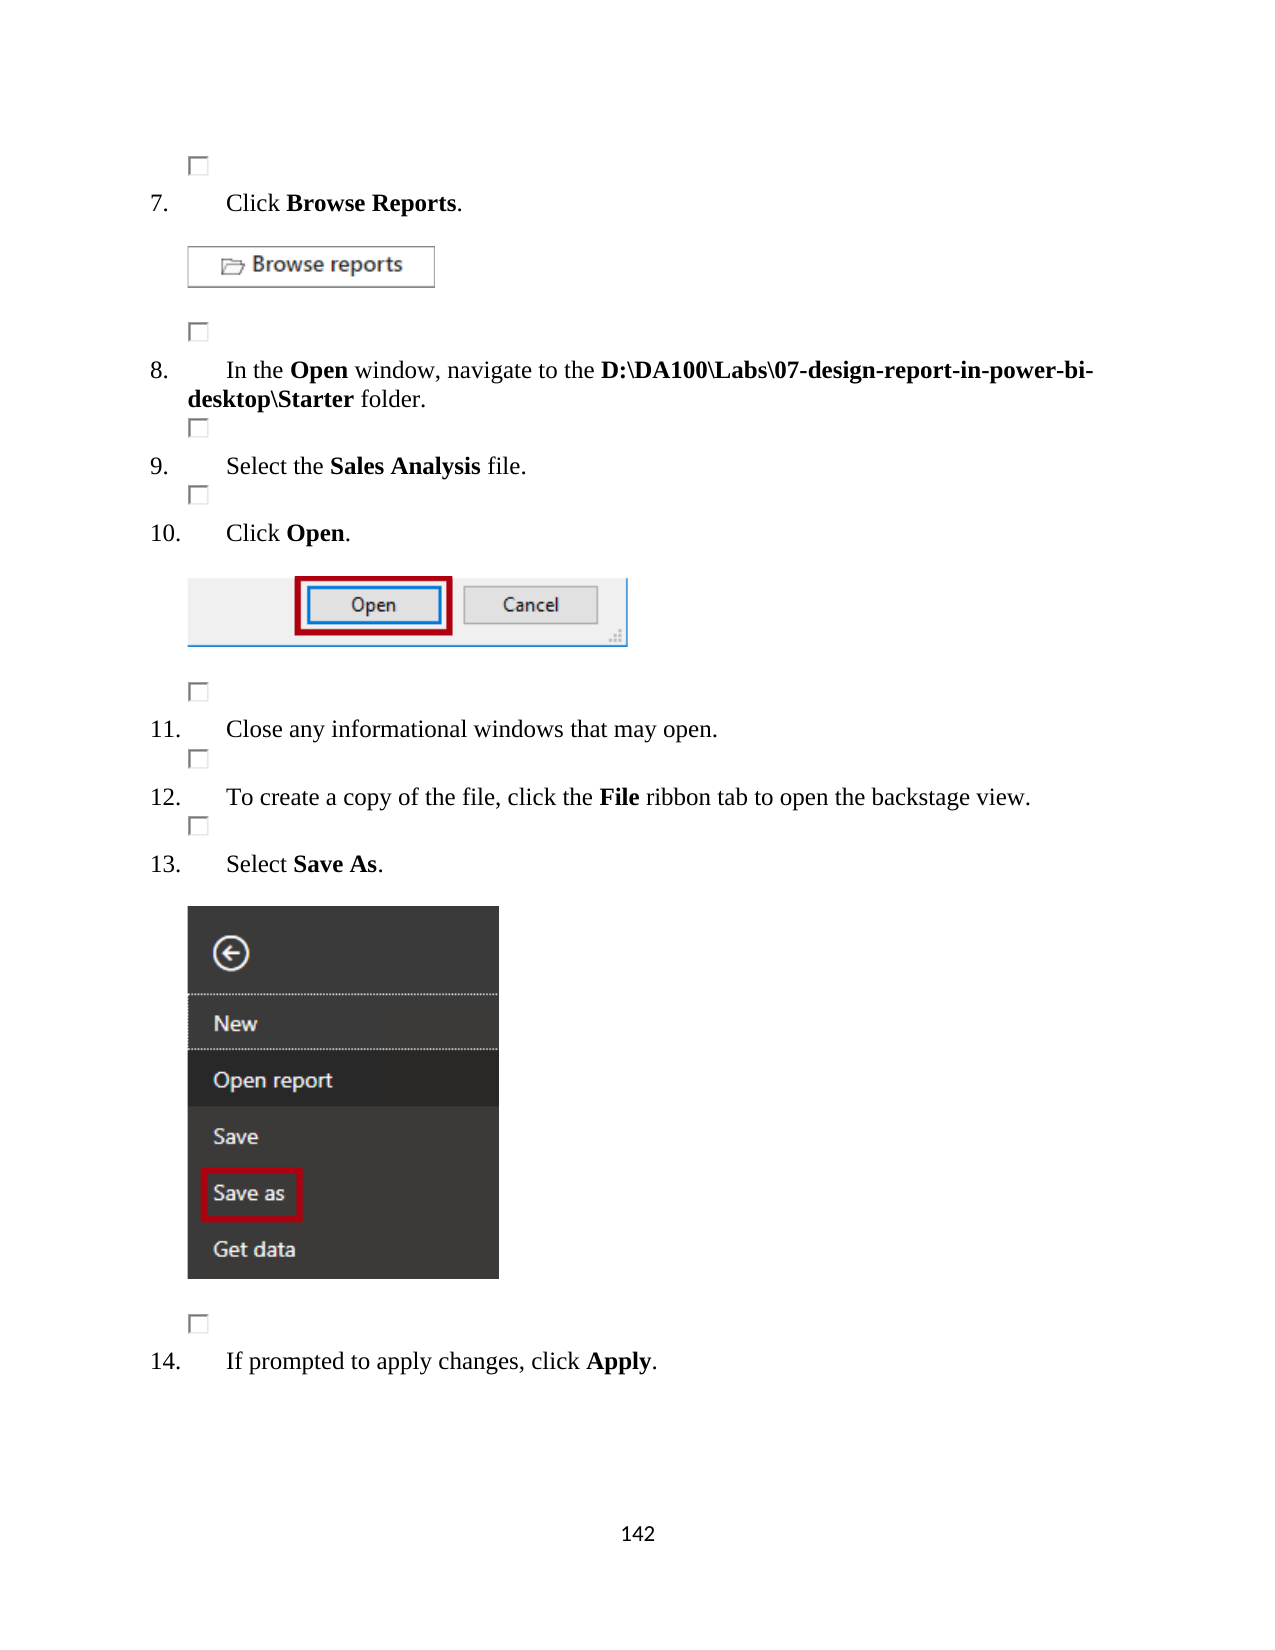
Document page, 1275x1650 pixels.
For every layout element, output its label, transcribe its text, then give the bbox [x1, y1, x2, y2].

list Click Open. [150, 480, 1162, 547]
list In the Open window, navigate to the D:\DA100\Labs\07-design-report-in-power-bi-desktop\Starter folder. [150, 317, 1162, 412]
list Close any informational windows that may open. [150, 676, 1162, 743]
list Select the Sales Analysis file. [150, 412, 1162, 480]
list To create a copy of the file, click the File ribbon tab to open the backstage view. [150, 743, 1162, 810]
list If prompted to apply changes, click Apply. [150, 1308, 1162, 1375]
list Select Save As. [150, 810, 1162, 877]
picture [187, 906, 499, 1279]
list Click Browse Reports. [150, 150, 1162, 217]
picture [187, 246, 435, 288]
picture [187, 576, 628, 647]
